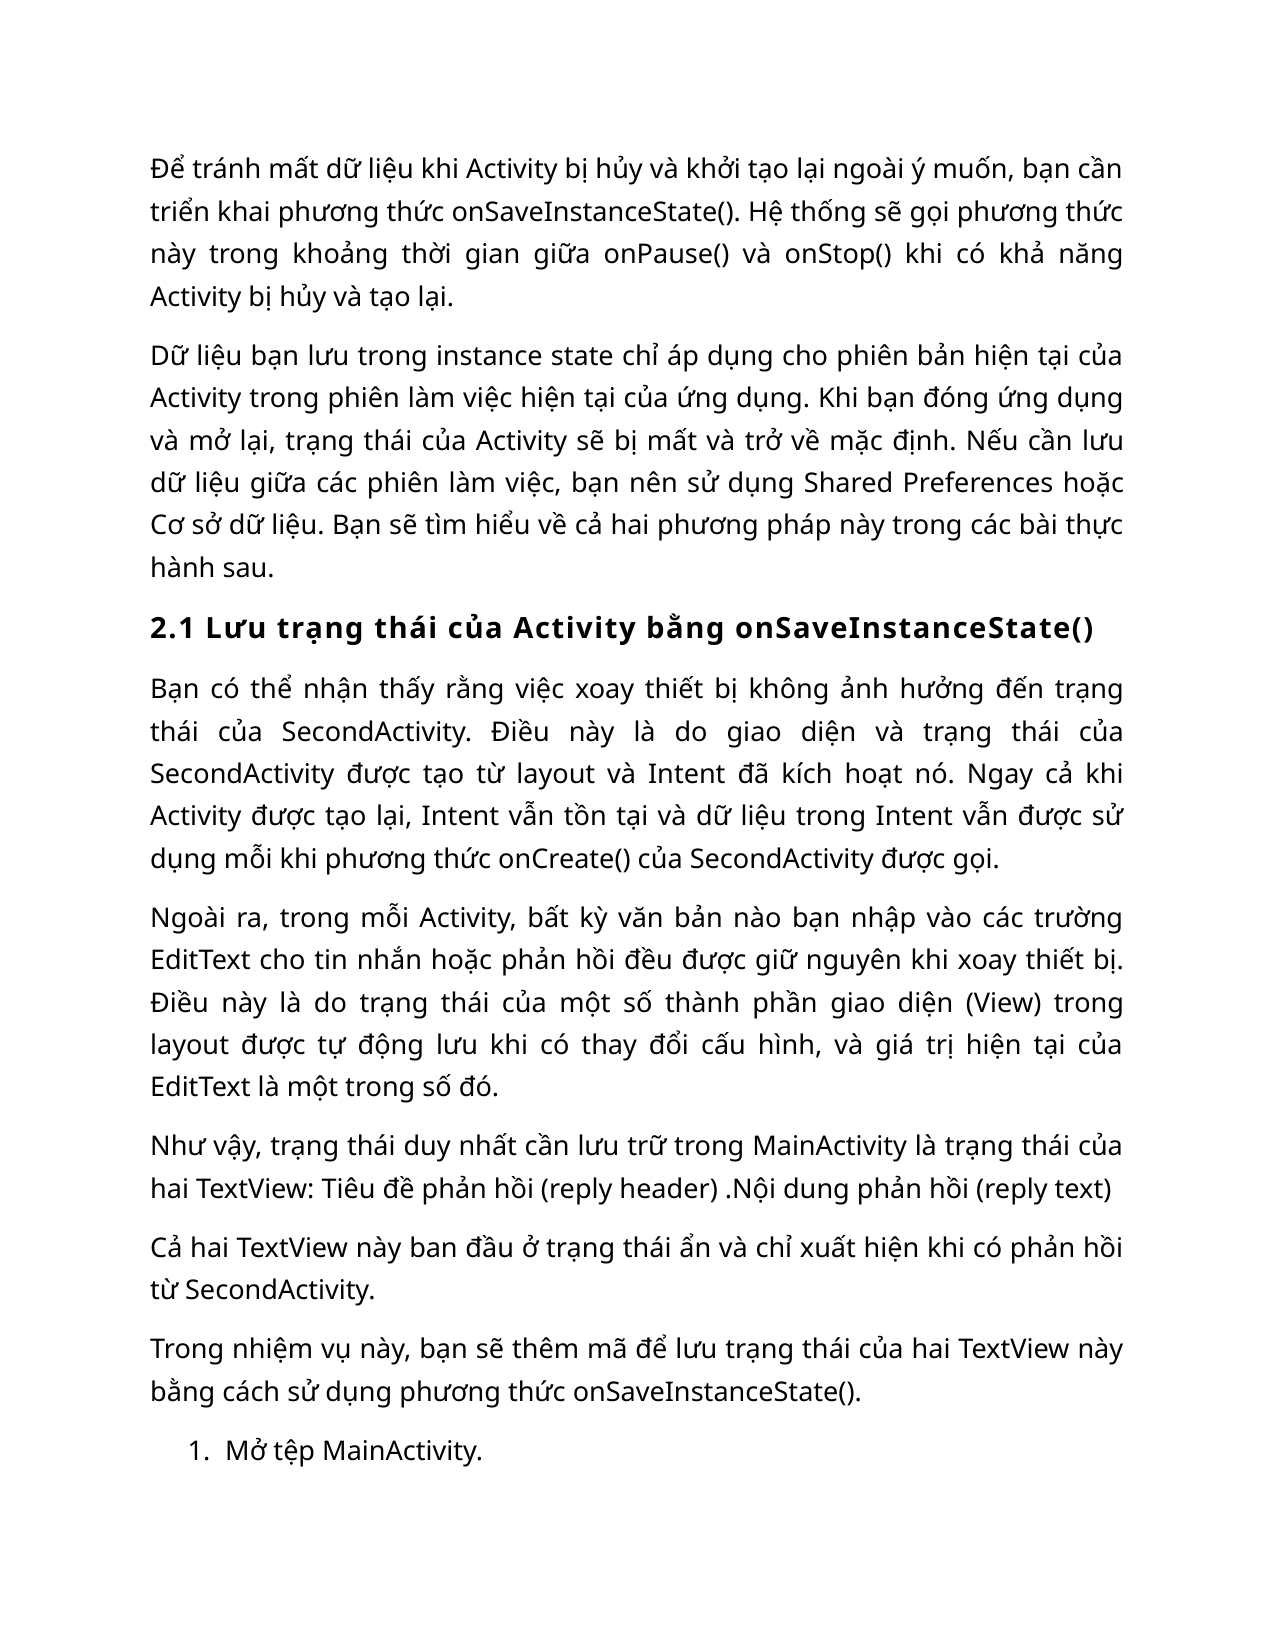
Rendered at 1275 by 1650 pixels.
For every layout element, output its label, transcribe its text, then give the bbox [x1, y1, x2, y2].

subtitle 2.1 Lưu trạng thái của Activity bằng onSaveInstanceState() [150, 607, 1125, 647]
text Dữ liệu bạn lưu trong instance state chỉ áp dụng cho phiên bản hiện tại của Activity trong phiên làm việc hiện tại của ứng dụng. Khi bạn đóng ứng dụng và mở lại, trạng thái của Activity sẽ bị mất và trở về mặc định. Nếu cần lưu dữ liệu giữa các phiên làm việc, bạn nên sử dụng Shared Preferences hoặc Cơ sở dữ liệu. Bạn sẽ tìm hiểu về cả hai phương pháp này trong các bài thực hành sau. [150, 336, 1125, 585]
text Trong nhiệm vụ này, bạn sẽ thêm mã để lưu trạng thái của hai TextView này bằng cách sử dụng phương thức onSaveInstanceState(). [150, 1330, 1125, 1409]
text Cả hai TextView này ban đầu ở trạng thái ẩn và chỉ xuất hiện khi có phản hồi từ SecondActivity. [150, 1228, 1125, 1308]
text Ngoài ra, trong mỗi Activity, bất kỳ văn bản nào bạn nhập vào các trường EditText cho tin nhắn hoặc phản hồi đều được giữ nguyên khi xoay thiết bị. Điều này là do trạng thái của một số thành phần giao diện (View) trong layout được tự động lưu khi có thay đổi cấu hình, và giá trị hiện tại của EditText là một trong số đó. [150, 898, 1125, 1105]
text Bạn có thể nhận thấy rằng việc xoay thiết bị không ảnh hưởng đến trạng thái của SecondActivity. Điều này là do giao diện và trạng thái của SecondActivity được tạo từ layout và Intent đã kích hoạt nó. Ngay cả khi Activity được tạo lại, Intent vẫn tồn tại và dữ liệu trong Intent vẫn được sử dụng mỗi khi phương thức onCreate() của SecondActivity được gọi. [150, 669, 1125, 876]
list Mở tệp MainActivity. [187, 1431, 1125, 1468]
text Như vậy, trạng thái duy nhất cần lưu trữ trong MainActivity là trạng thái của hai TextView: Tiêu đề phản hồi (reply header) .Nội dung phản hồi (reply text) [150, 1127, 1125, 1206]
text Để tránh mất dữ liệu khi Activity bị hủy và khởi tạo lại ngoài ý muốn, bạn cần triển khai phương thức onSaveInstanceState(). Hệ thống sẽ gọi phương thức này trong khoảng thời gian giữa onPause() và onStop() khi có khả năng Activity bị hủy và tạo lại. [150, 150, 1125, 314]
